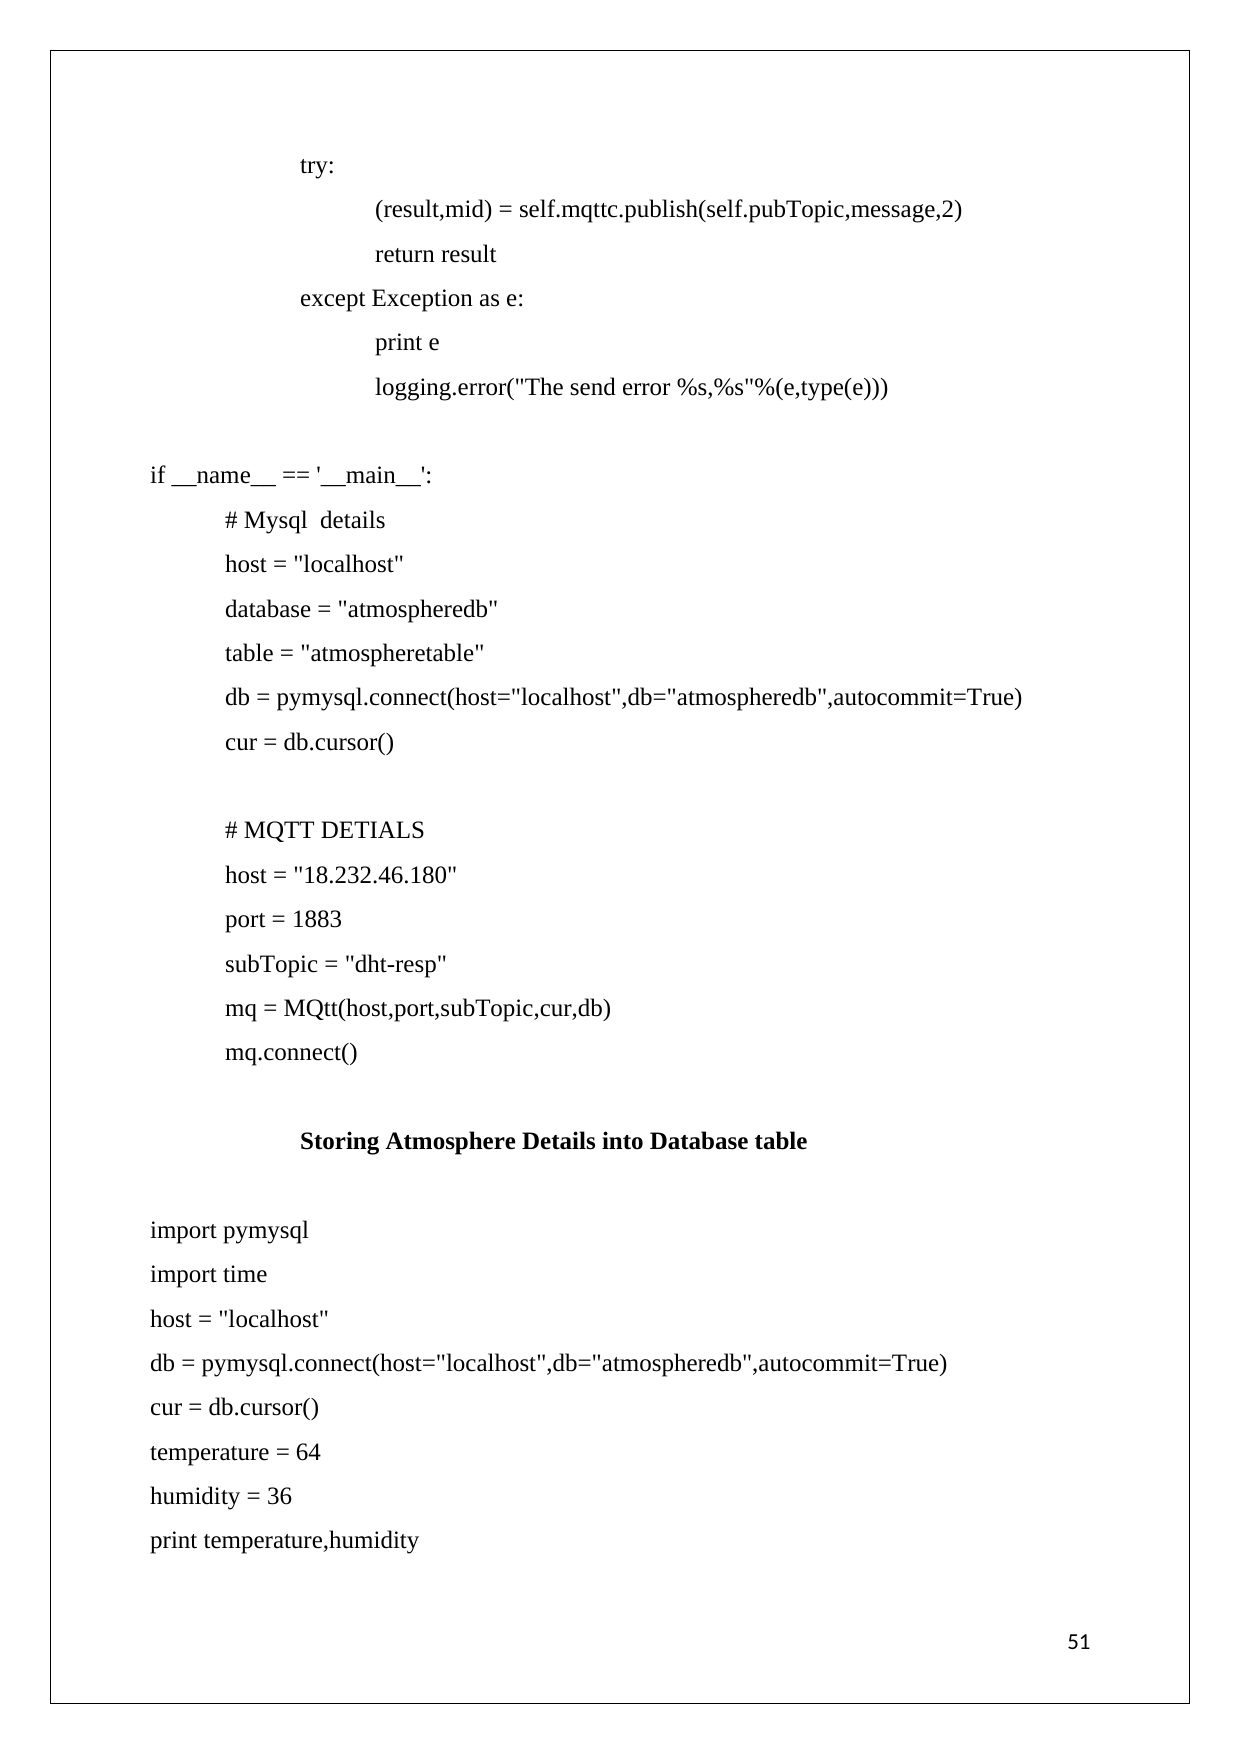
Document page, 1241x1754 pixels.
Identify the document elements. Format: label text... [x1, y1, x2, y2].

text table = "atmospheretable" [150, 638, 1090, 667]
text temperature = 64 [150, 1437, 1090, 1466]
text (result,mid) = self.mqttc.publish(self.pubTopic,message,2) [150, 194, 1090, 223]
text # Mysql details [150, 505, 1090, 534]
text if __name__ == '__main__': [150, 461, 1090, 489]
text database = "atmospheredb" [150, 594, 1090, 622]
text except Exception as e: [150, 283, 1090, 312]
text mq.connect() [150, 1037, 1090, 1066]
text port = 1883 [150, 904, 1090, 933]
text cur = db.cursor() [150, 727, 1090, 756]
text import time [150, 1259, 1090, 1288]
text # MQTT DETIALS [150, 816, 1090, 844]
text host = "localhost" [150, 1304, 1090, 1332]
text host = "18.232.46.180" [150, 860, 1090, 889]
text return result [150, 239, 1090, 267]
text host = "localhost" [150, 549, 1090, 578]
text import pymysql [150, 1215, 1090, 1244]
text print temperature,humidity [150, 1526, 1090, 1554]
text Storing Atmosphere Details into Database table [150, 1126, 1090, 1155]
text try: [150, 150, 1090, 179]
text cur = db.cursor() [150, 1392, 1090, 1421]
text logging.error("The send error %s,%s"%(e,type(e))) [150, 372, 1090, 401]
text print e [150, 327, 1090, 356]
text subTopic = "dht-resp" [150, 949, 1090, 977]
text mq = MQtt(host,port,subTopic,cur,db) [150, 993, 1090, 1022]
text db = pymysql.connect(host="localhost",db="atmospheredb",autocommit=True) [150, 1348, 1090, 1377]
text humidity = 36 [150, 1481, 1090, 1510]
text db = pymysql.connect(host="localhost",db="atmospheredb",autocommit=True) [150, 682, 1090, 711]
